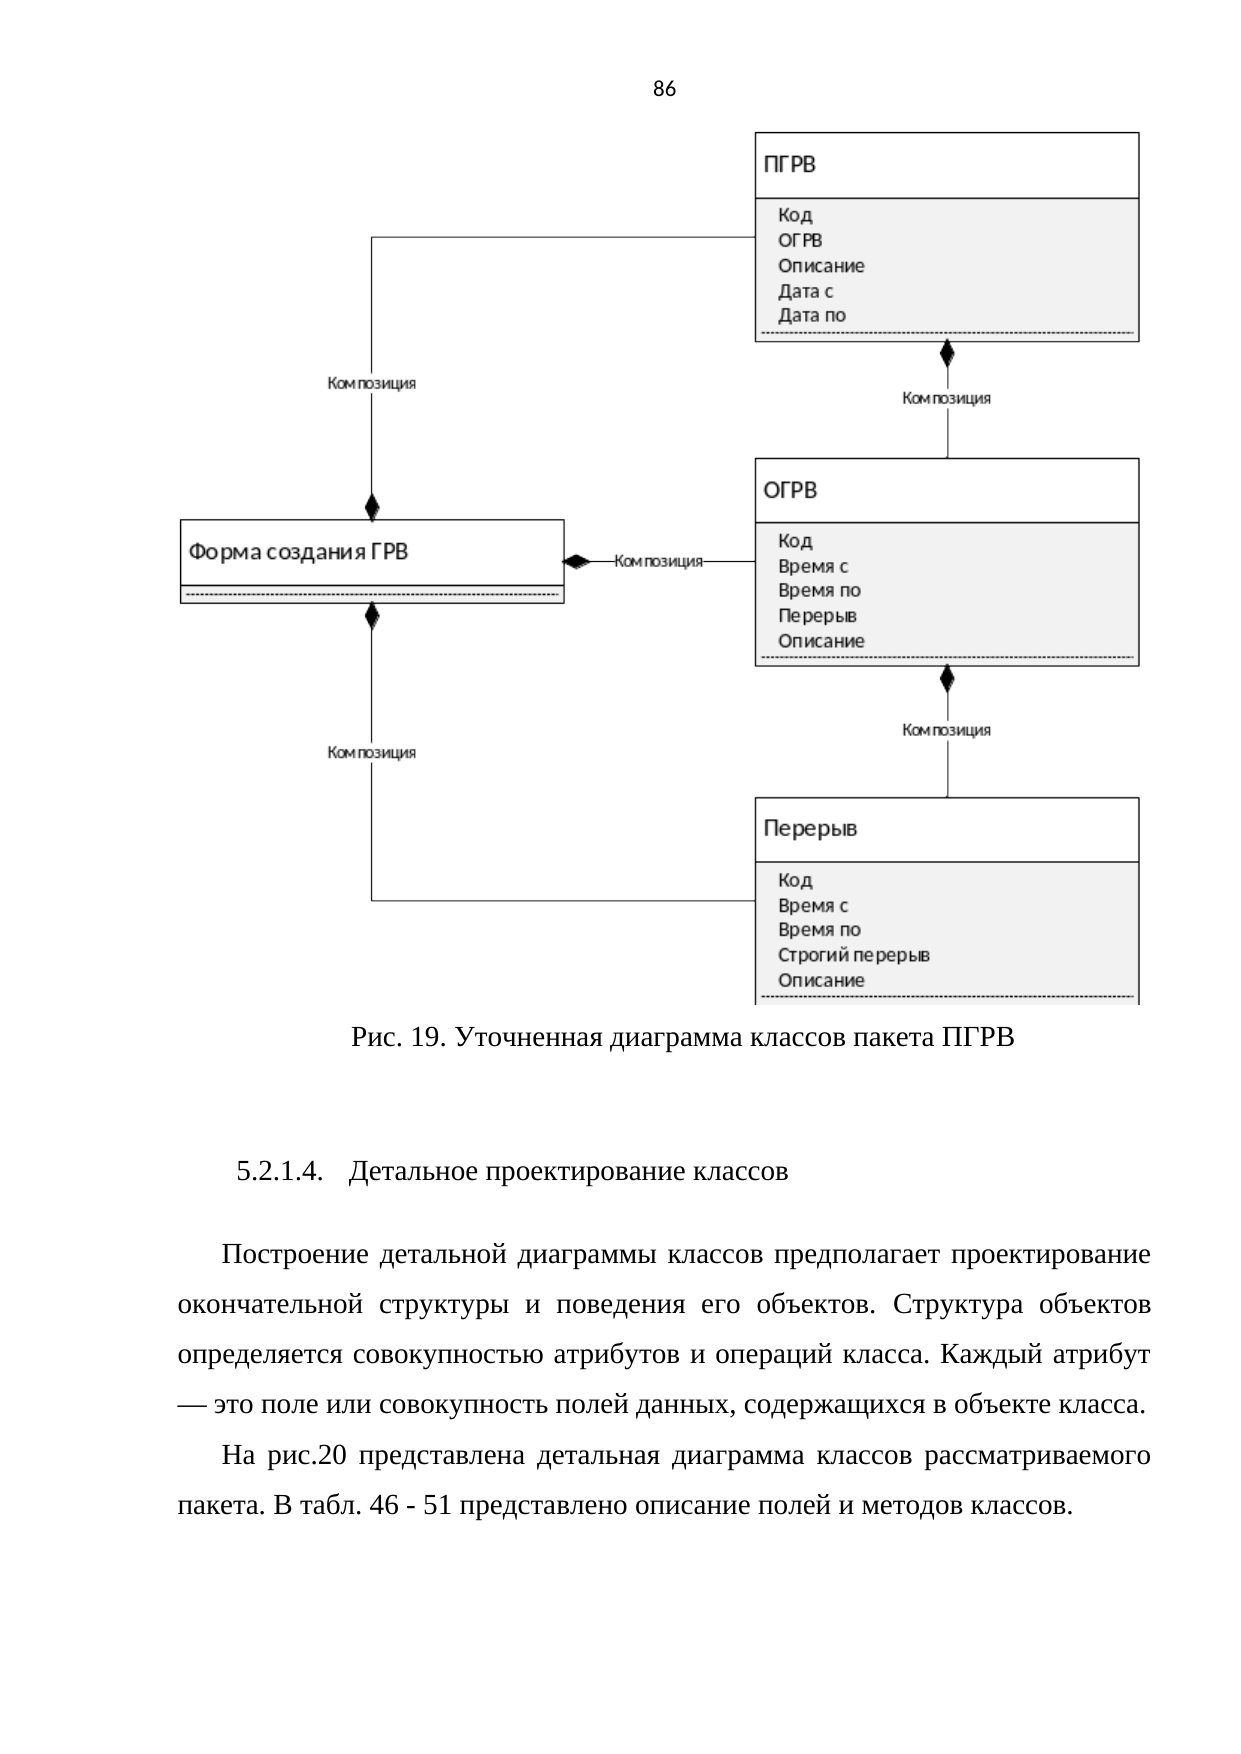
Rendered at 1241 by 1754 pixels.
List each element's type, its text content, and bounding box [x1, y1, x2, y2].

text Рис. 19. Уточненная диаграмма классов пакета ПГРВ [177, 1019, 1152, 1052]
text На рис.20 представлена детальная диаграмма классов рассматриваемого пакета. В табл. 46 - 51 представлено описание полей и методов классов. [177, 1437, 1152, 1521]
text Построение детальной диаграммы классов предполагает проектирование окончательной структуры и поведения его объектов. Структура объектов определяется совокупностью атрибутов и операций класса. Каждый атрибут — это поле или совокупность полей данных, содержащихся в объекте класса. [177, 1236, 1152, 1420]
subtitle Детальное проектирование классов [236, 1153, 1152, 1186]
